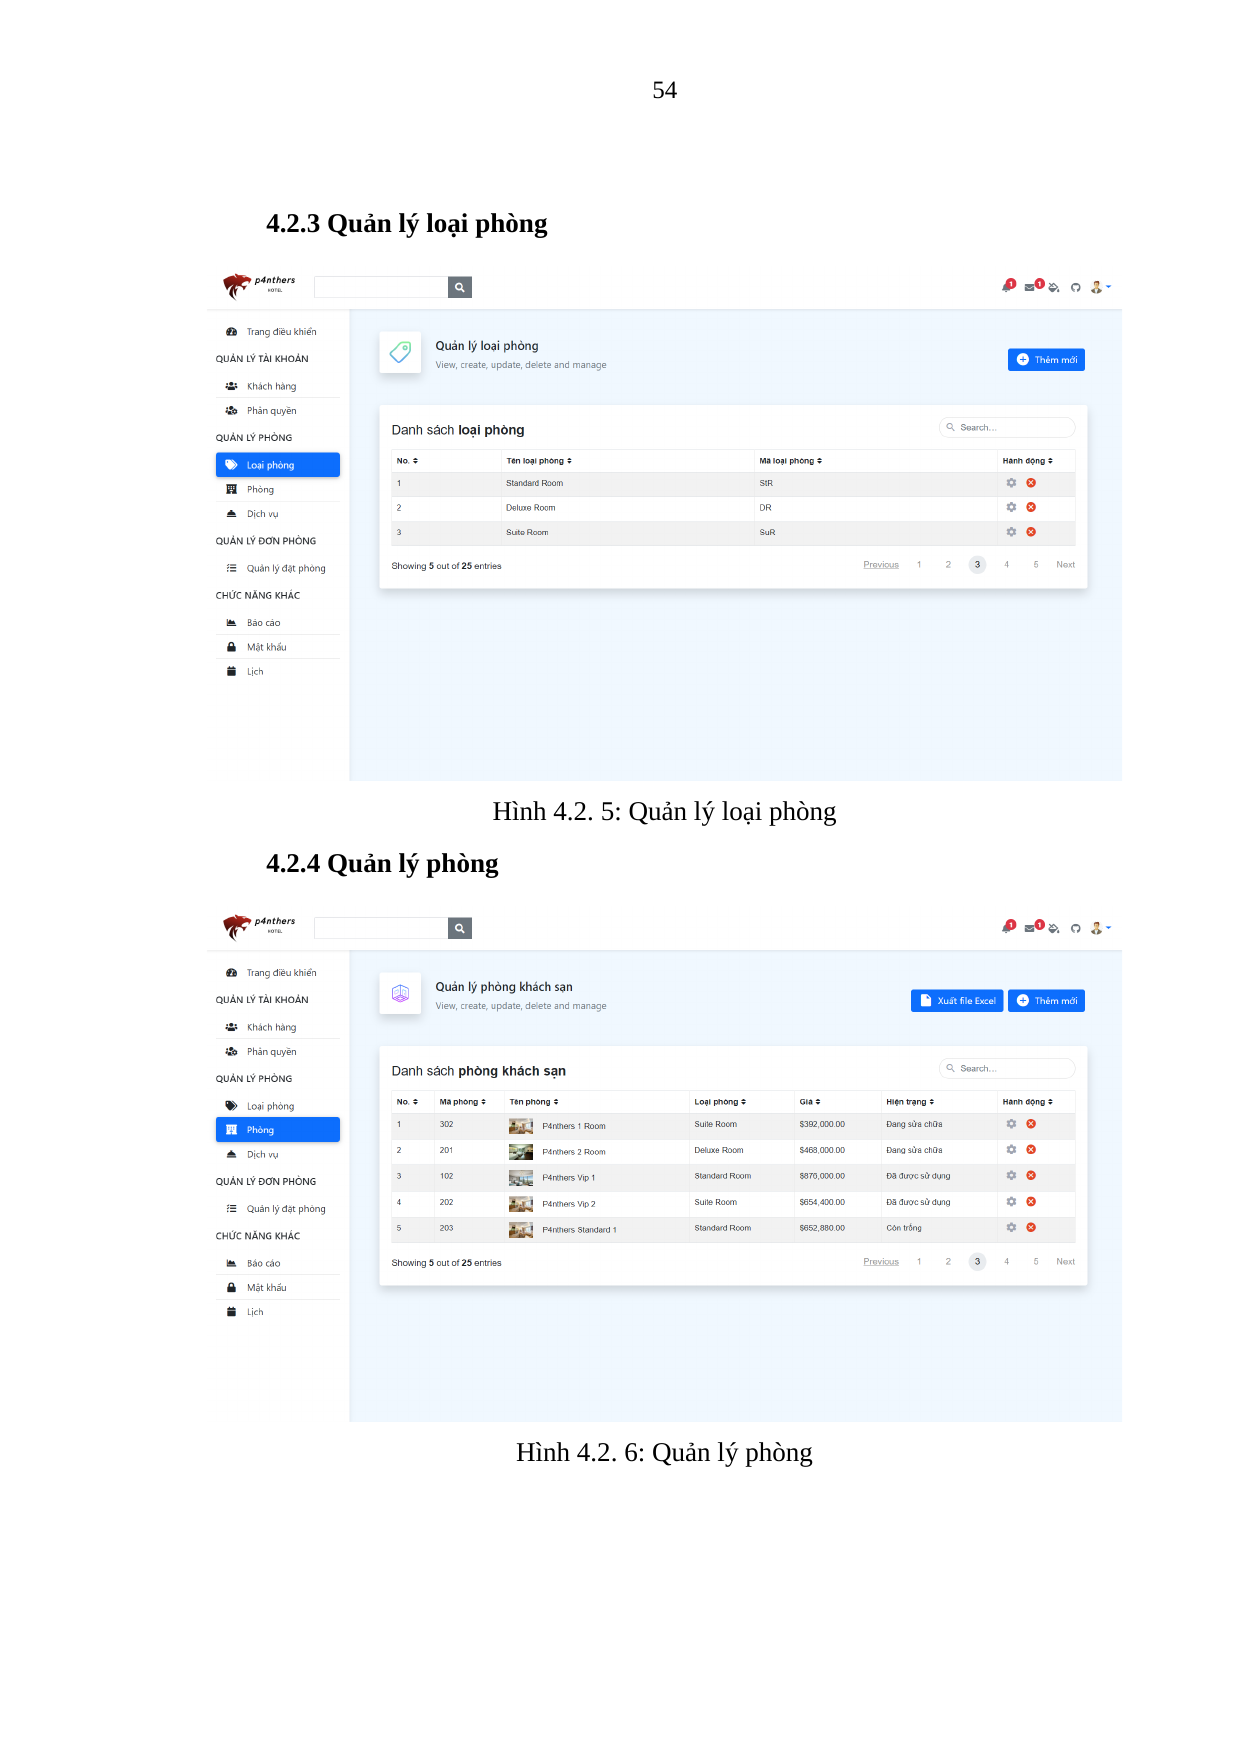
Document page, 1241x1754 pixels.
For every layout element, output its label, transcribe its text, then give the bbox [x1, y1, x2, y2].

picture [206, 266, 1123, 781]
subtitle 4.2.3 Quản lý loại phòng [236, 207, 1122, 238]
subtitle 4.2.4 Quản lý phòng [236, 847, 1122, 878]
picture [206, 906, 1123, 1422]
